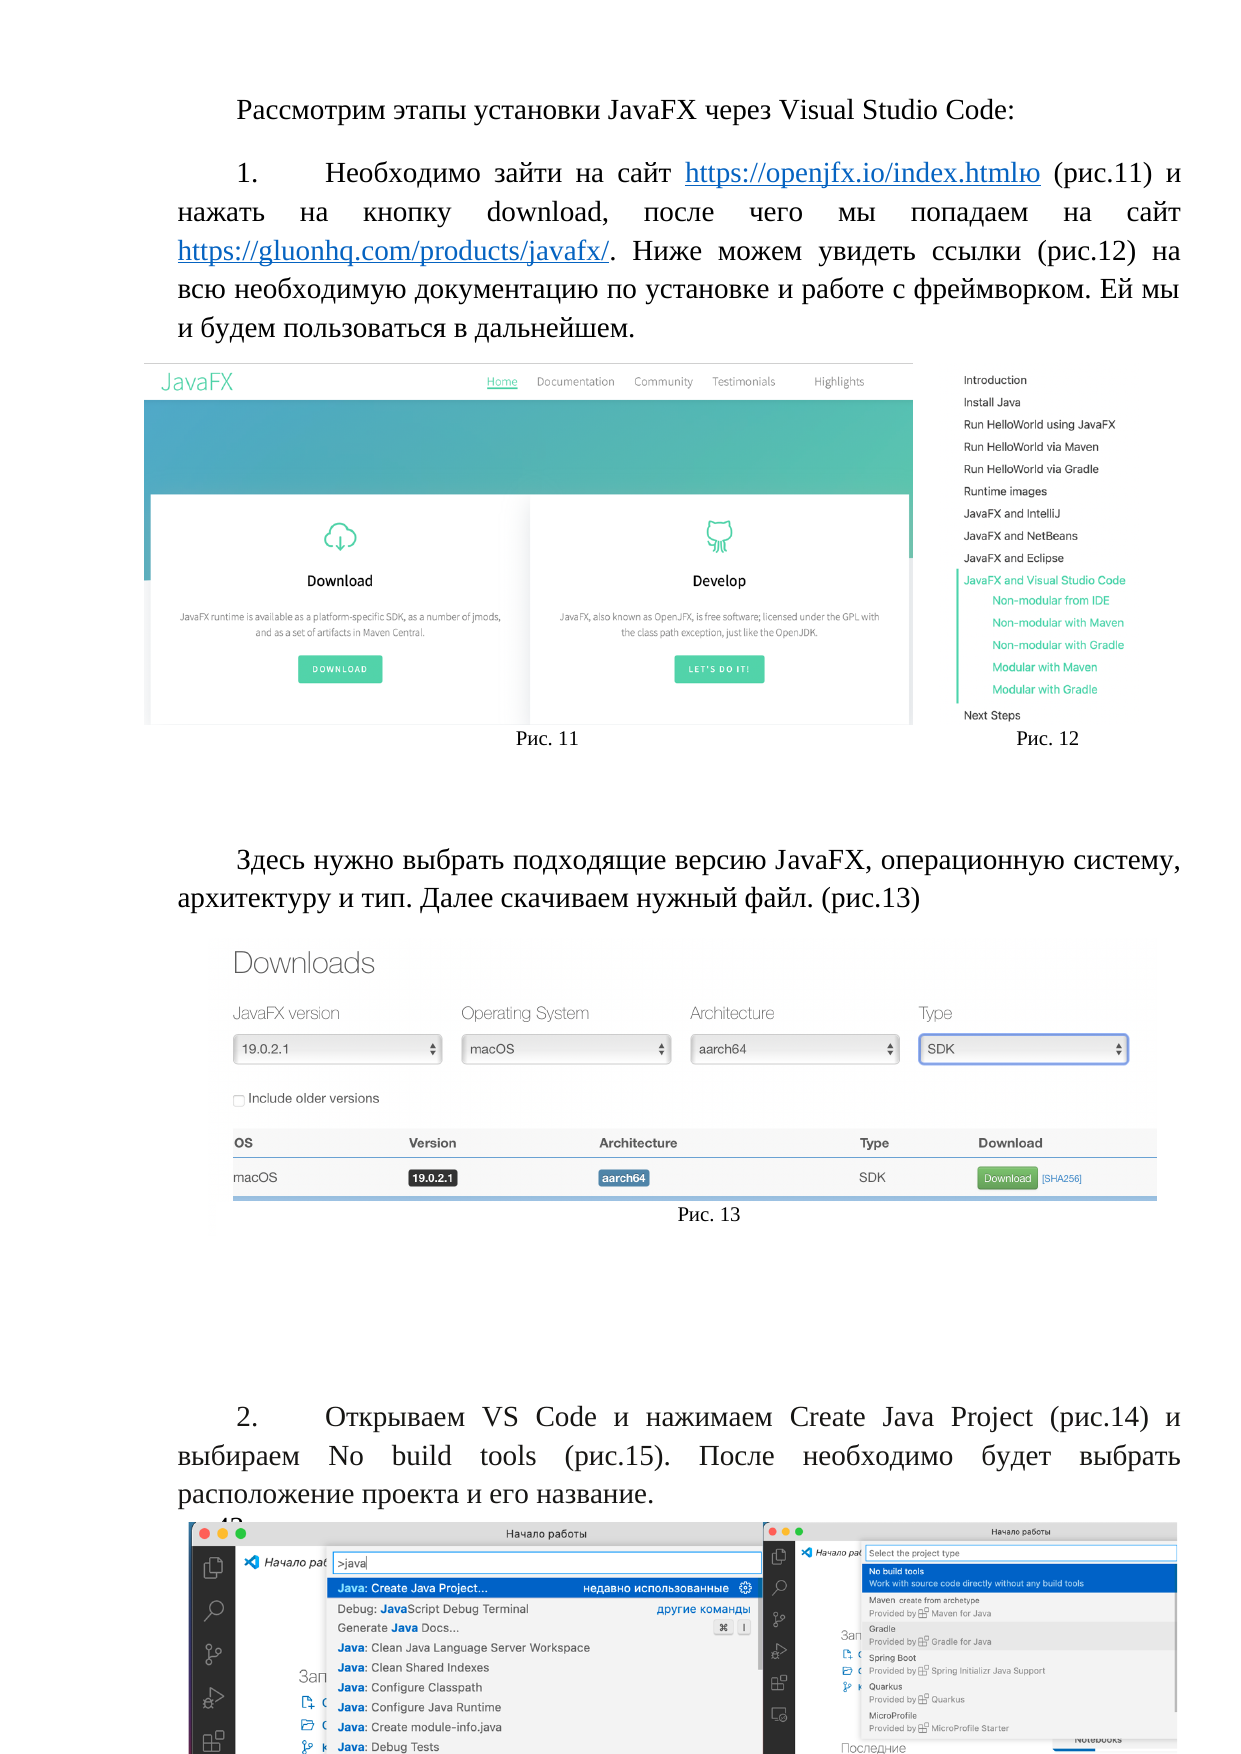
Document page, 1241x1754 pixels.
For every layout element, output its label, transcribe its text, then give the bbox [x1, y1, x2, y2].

text Рассмотрим этапы установки JavaFX через Visual Studio Code: [177, 92, 1181, 126]
picture [188, 1522, 1178, 1754]
list Здесь нужно выбрать подходящие версию JavaFX, операционную систему, архитектуру и тип. Далее скачиваем нужный файл. (рис.13) [177, 842, 1181, 914]
picture [208, 938, 1157, 1236]
picture [938, 363, 1139, 725]
picture [144, 363, 913, 725]
list Необходимо зайти на сайт https://openjfx.io/index.htmlю (рис.11) и нажать на кнопку download, после чего мы попадаем на сайт https://gluonhq.com/products/javafx/. Ниже можем увидеть ссылки (рис.12) на всю необходимую документацию по установке и работе с фреймворком. Ей мы и будем пользоваться в дальнейшем. [177, 156, 1181, 343]
list Открываем VS Code и нажимаем Create Java Project (рис.14) и выбираем No build tools (рис.15). После необходимо будет выбрать расположение проекта и его название. [177, 1399, 1181, 1510]
